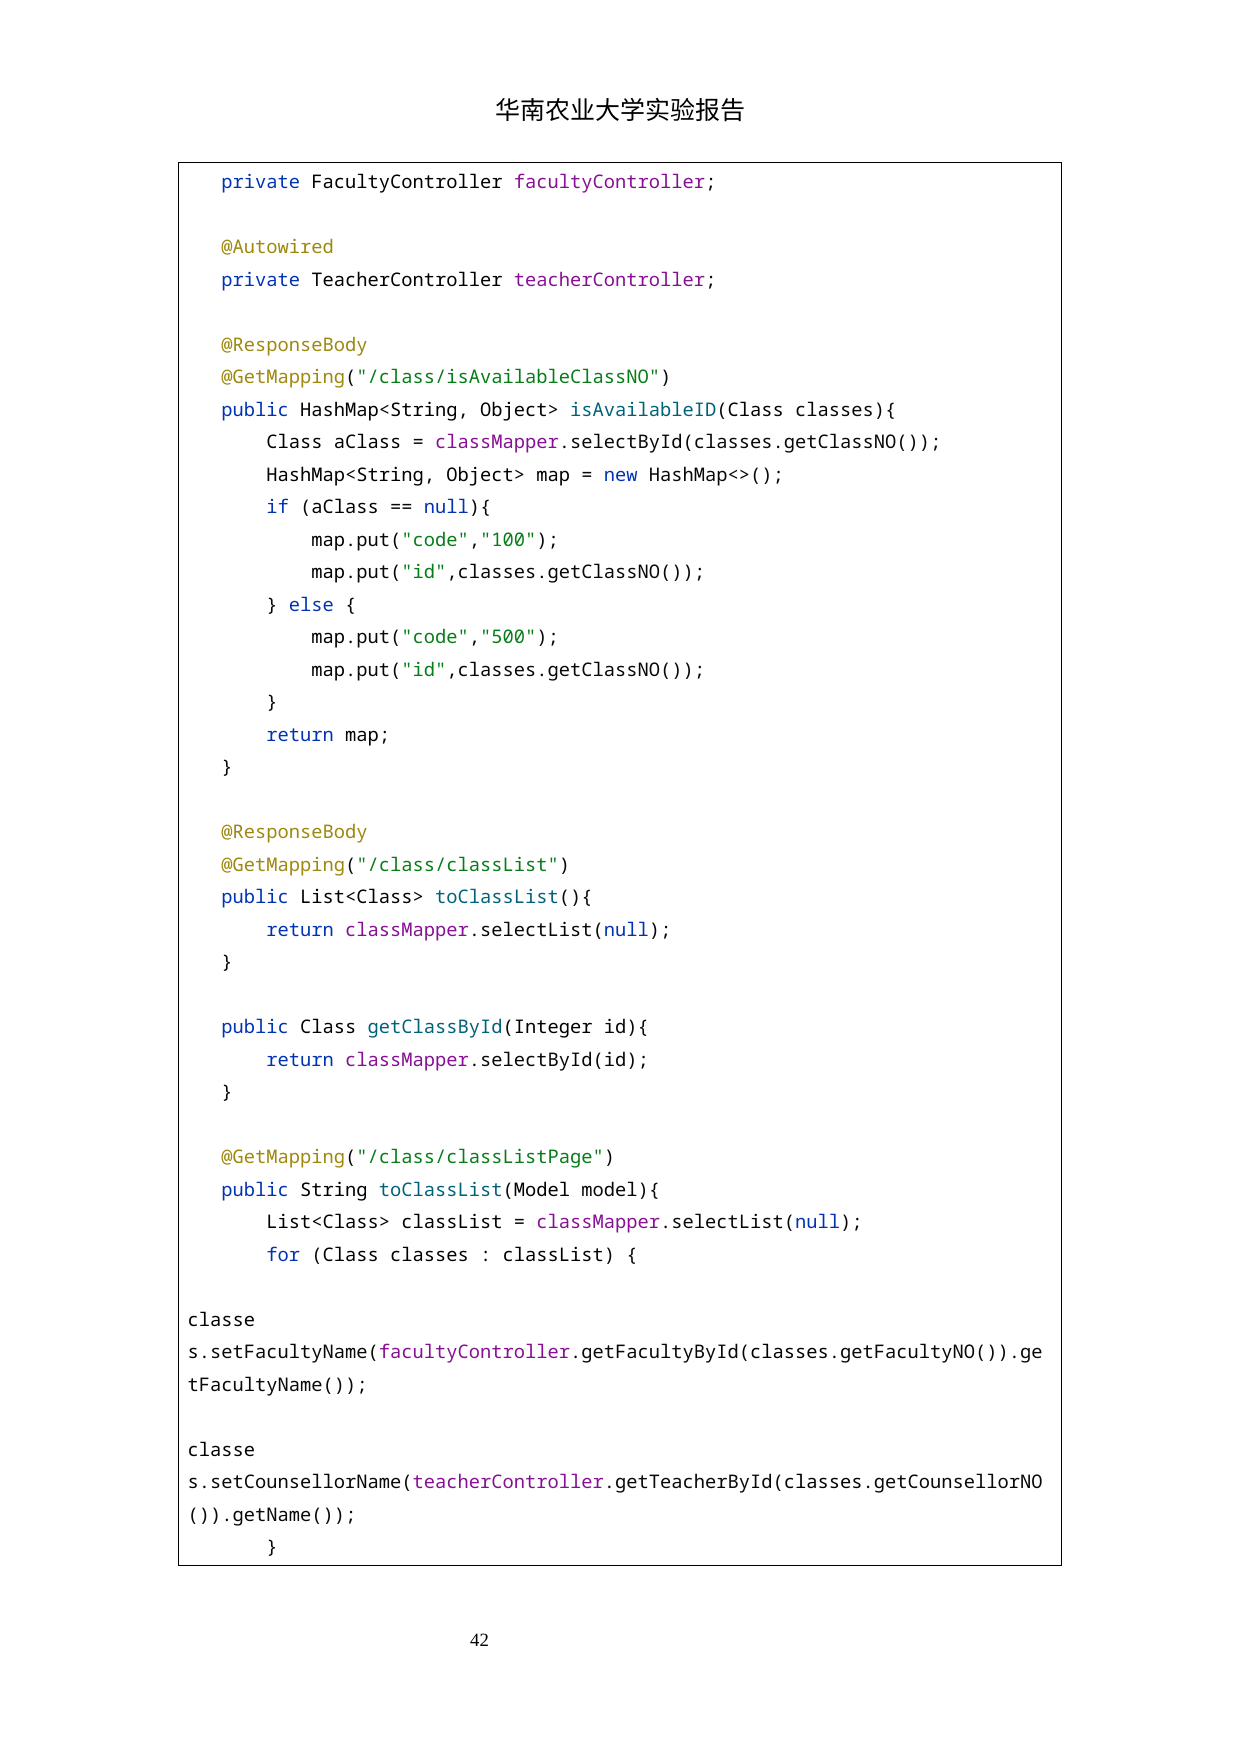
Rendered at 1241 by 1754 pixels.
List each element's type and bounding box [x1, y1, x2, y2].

text [179, 163, 1061, 1565]
